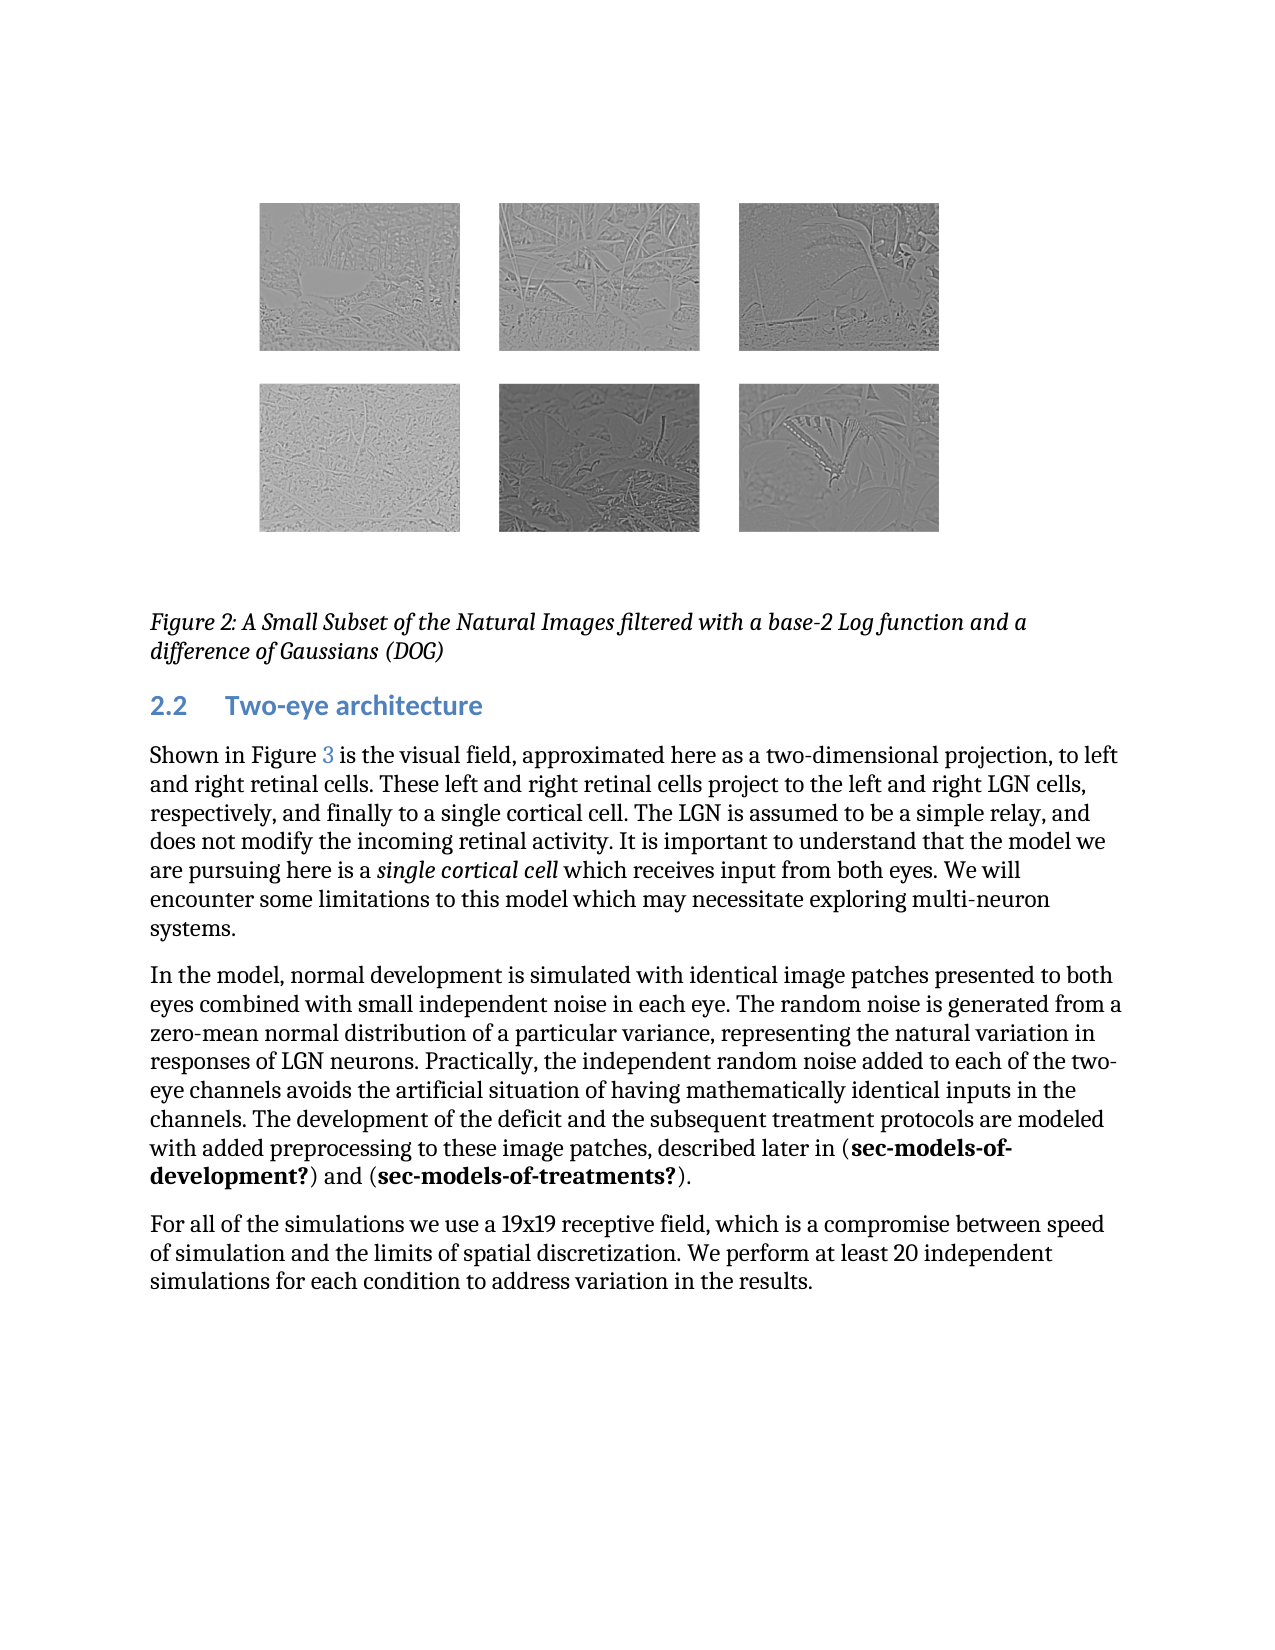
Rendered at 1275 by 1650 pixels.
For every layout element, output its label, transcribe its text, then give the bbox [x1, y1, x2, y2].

text In the model, normal development is simulated with identical image patches presented to both eyes combined with small independent noise in each eye. The random noise is generated from a zero-mean normal distribution of a particular variance, representing the natural variation in responses of LGN neurons. Practically, the independent random noise added to each of the two-eye channels avoids the artificial situation of having mathematically identical inputs in the channels. The development of the deficit and the subsequent treatment protocols are modeled with added preprocessing to these image patches, described later in (sec-models-of-development?) and (sec-models-of-treatments?). [150, 961, 1125, 1191]
text For all of the simulations we use a 19x19 receptive field, which is a compromise between speed of simulation and the limits of spatial discretization. We perform at least 20 independent simulations for each condition to address variation in the results. [150, 1210, 1125, 1296]
text Shown in Figure 3 is the visual field, approximated here as a two-dimensional projection, to left and right retinal cells. These left and right retinal cells project to the left and right LGN cells, respectively, and finally to a single cortical cell. The LGN is assumed to be a simple relay, and does not modify the incoming retinal activity. It is important to understand that the model we are pursuing here is a single cortical cell which receives input from both eyes. We will encounter some limitations to this model which may necessitate exploring multi-neuron systems. [150, 741, 1125, 942]
picture [150, 150, 1025, 588]
text Figure 2: A Small Subset of the Natural Images filtered with a base-2 Log function and a difference of Gaussians (DOG) [150, 608, 1125, 666]
subtitle 2.2 Two-eye architecture [150, 687, 1125, 722]
